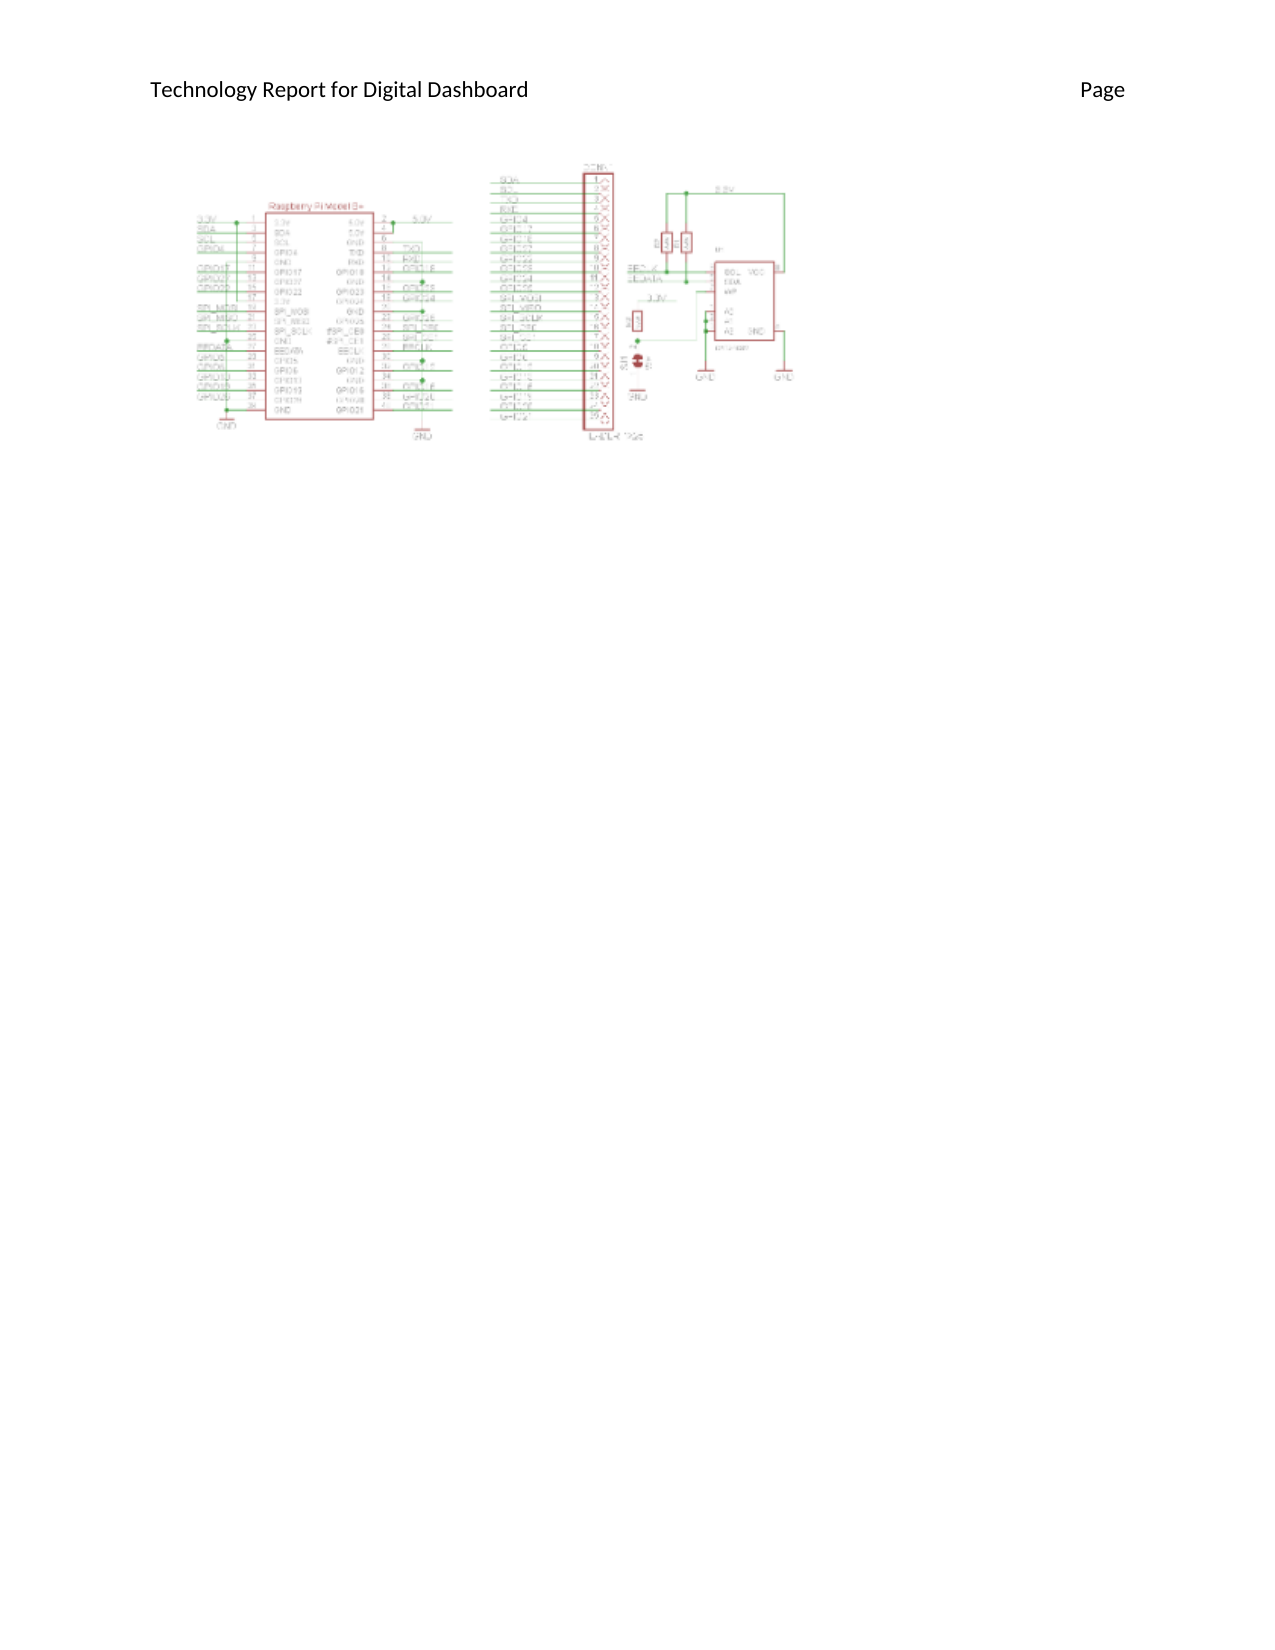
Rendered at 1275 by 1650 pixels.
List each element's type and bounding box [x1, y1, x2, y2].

picture [150, 150, 834, 465]
